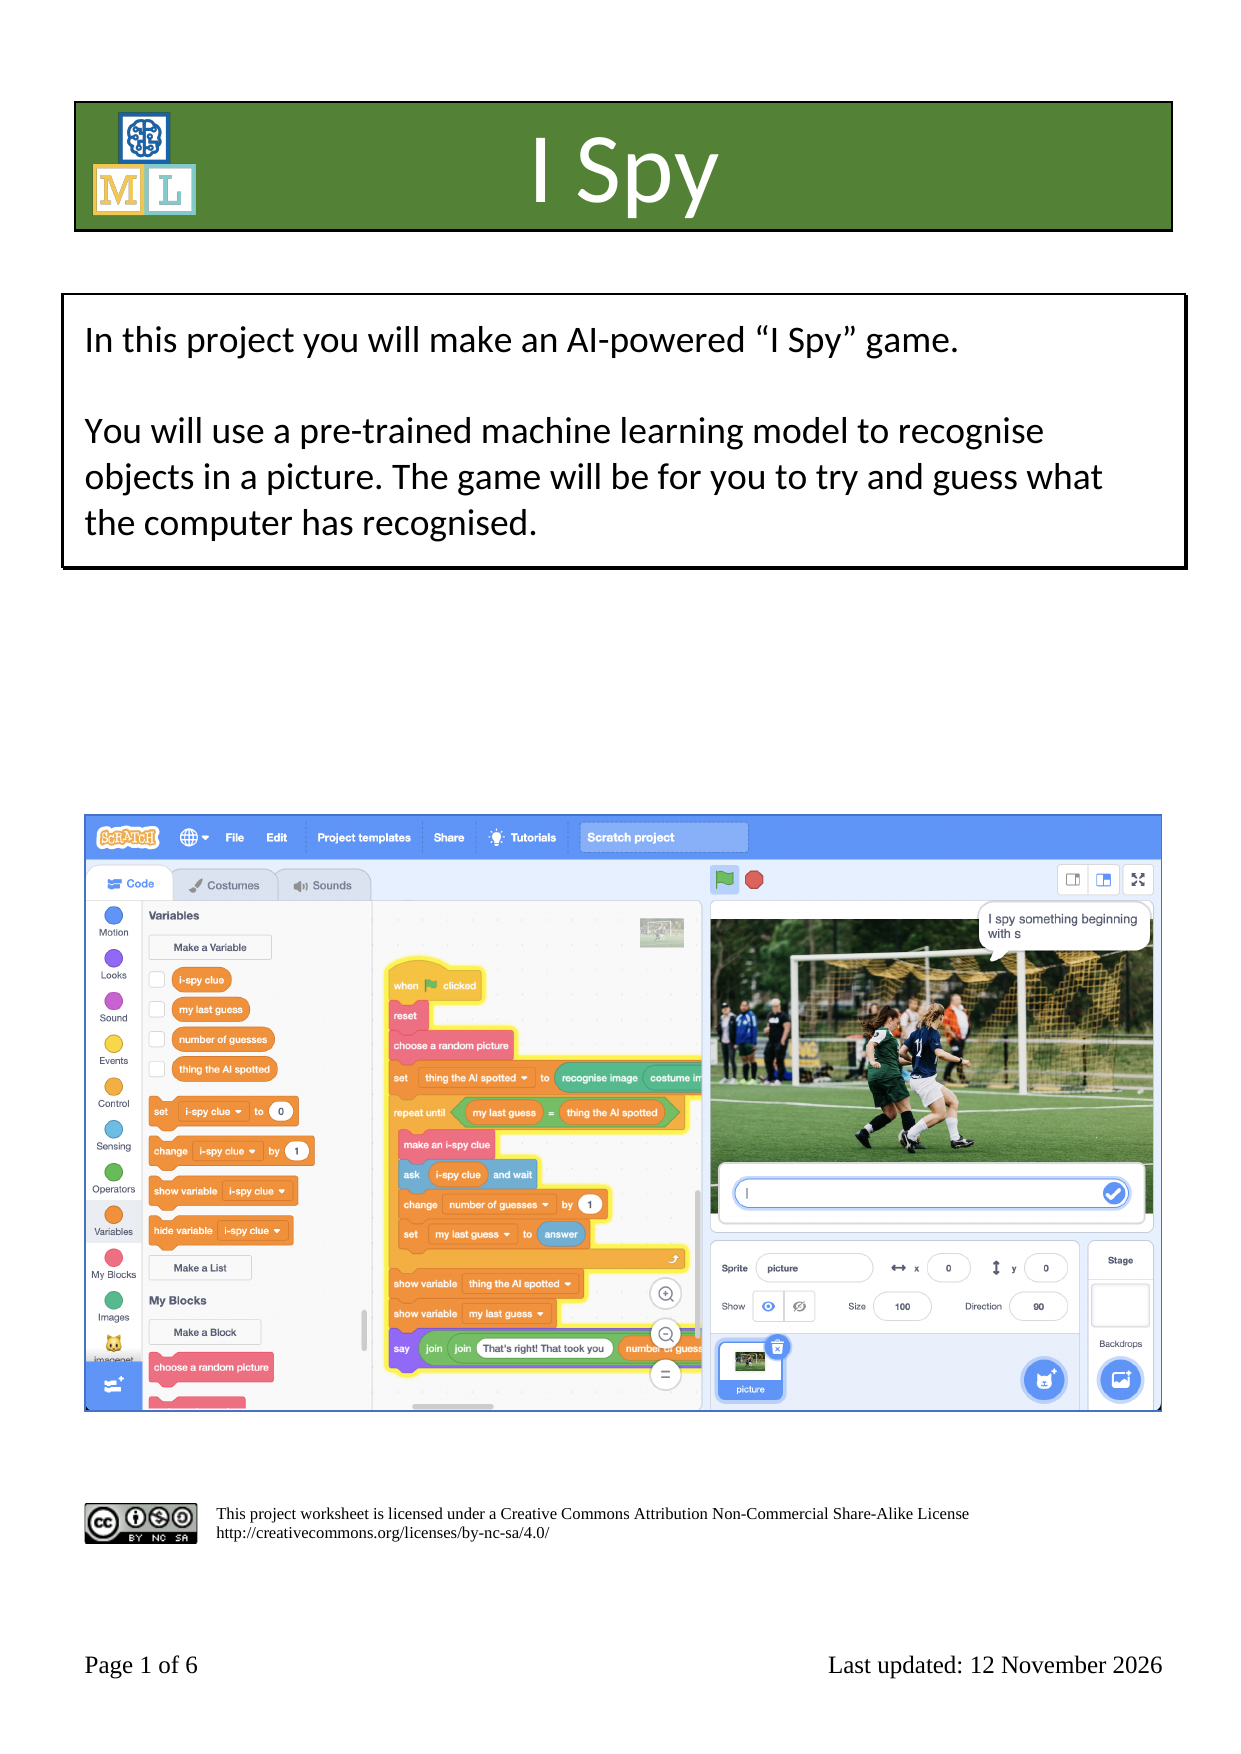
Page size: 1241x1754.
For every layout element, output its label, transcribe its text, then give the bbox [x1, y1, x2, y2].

text You will use a pre-trained machine learning model to recognise objects in a picture. The game will be for you to try and guess what the computer has recognised. [64, 384, 1184, 566]
text This project worksheet is licensed under a Creative Commons Attribution Non-Commercial Share-Alike License [198, 1503, 1163, 1523]
picture [84, 1503, 198, 1544]
text In this project you will make an AI-powered “I Spy” game. [64, 295, 1184, 361]
picture [86, 816, 1161, 1410]
text http://creativecommons.org/licenses/by-nc-sa/4.0/ [198, 1523, 1163, 1542]
picture [70, 88, 219, 237]
text I Spy [219, 103, 1171, 229]
